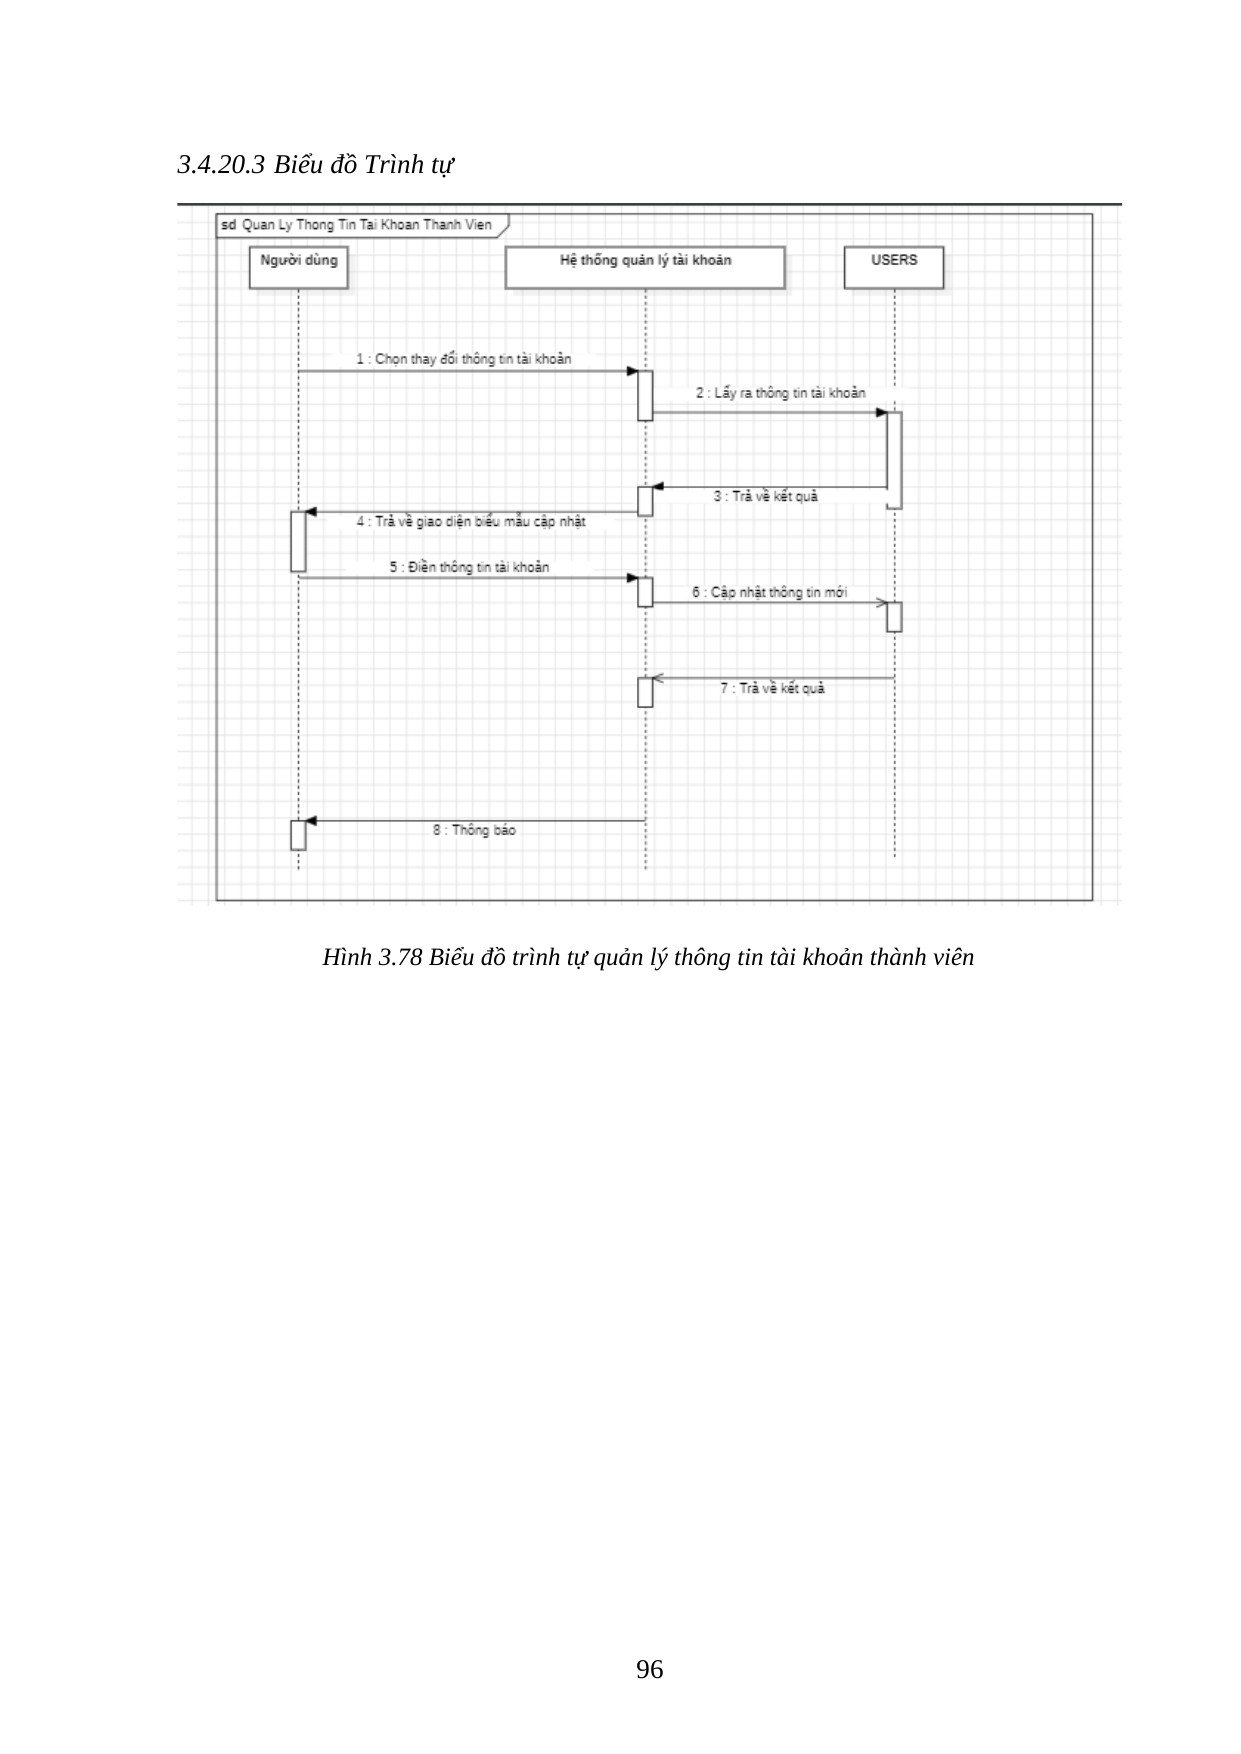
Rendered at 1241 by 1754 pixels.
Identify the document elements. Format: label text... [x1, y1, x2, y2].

picture [177, 203, 1123, 906]
subtitle Biểu đồ Trình tự [177, 148, 1122, 179]
text Hình 3.78 Biểu đồ trình tự quản lý thông tin tài khoản thành viên [177, 942, 1122, 971]
